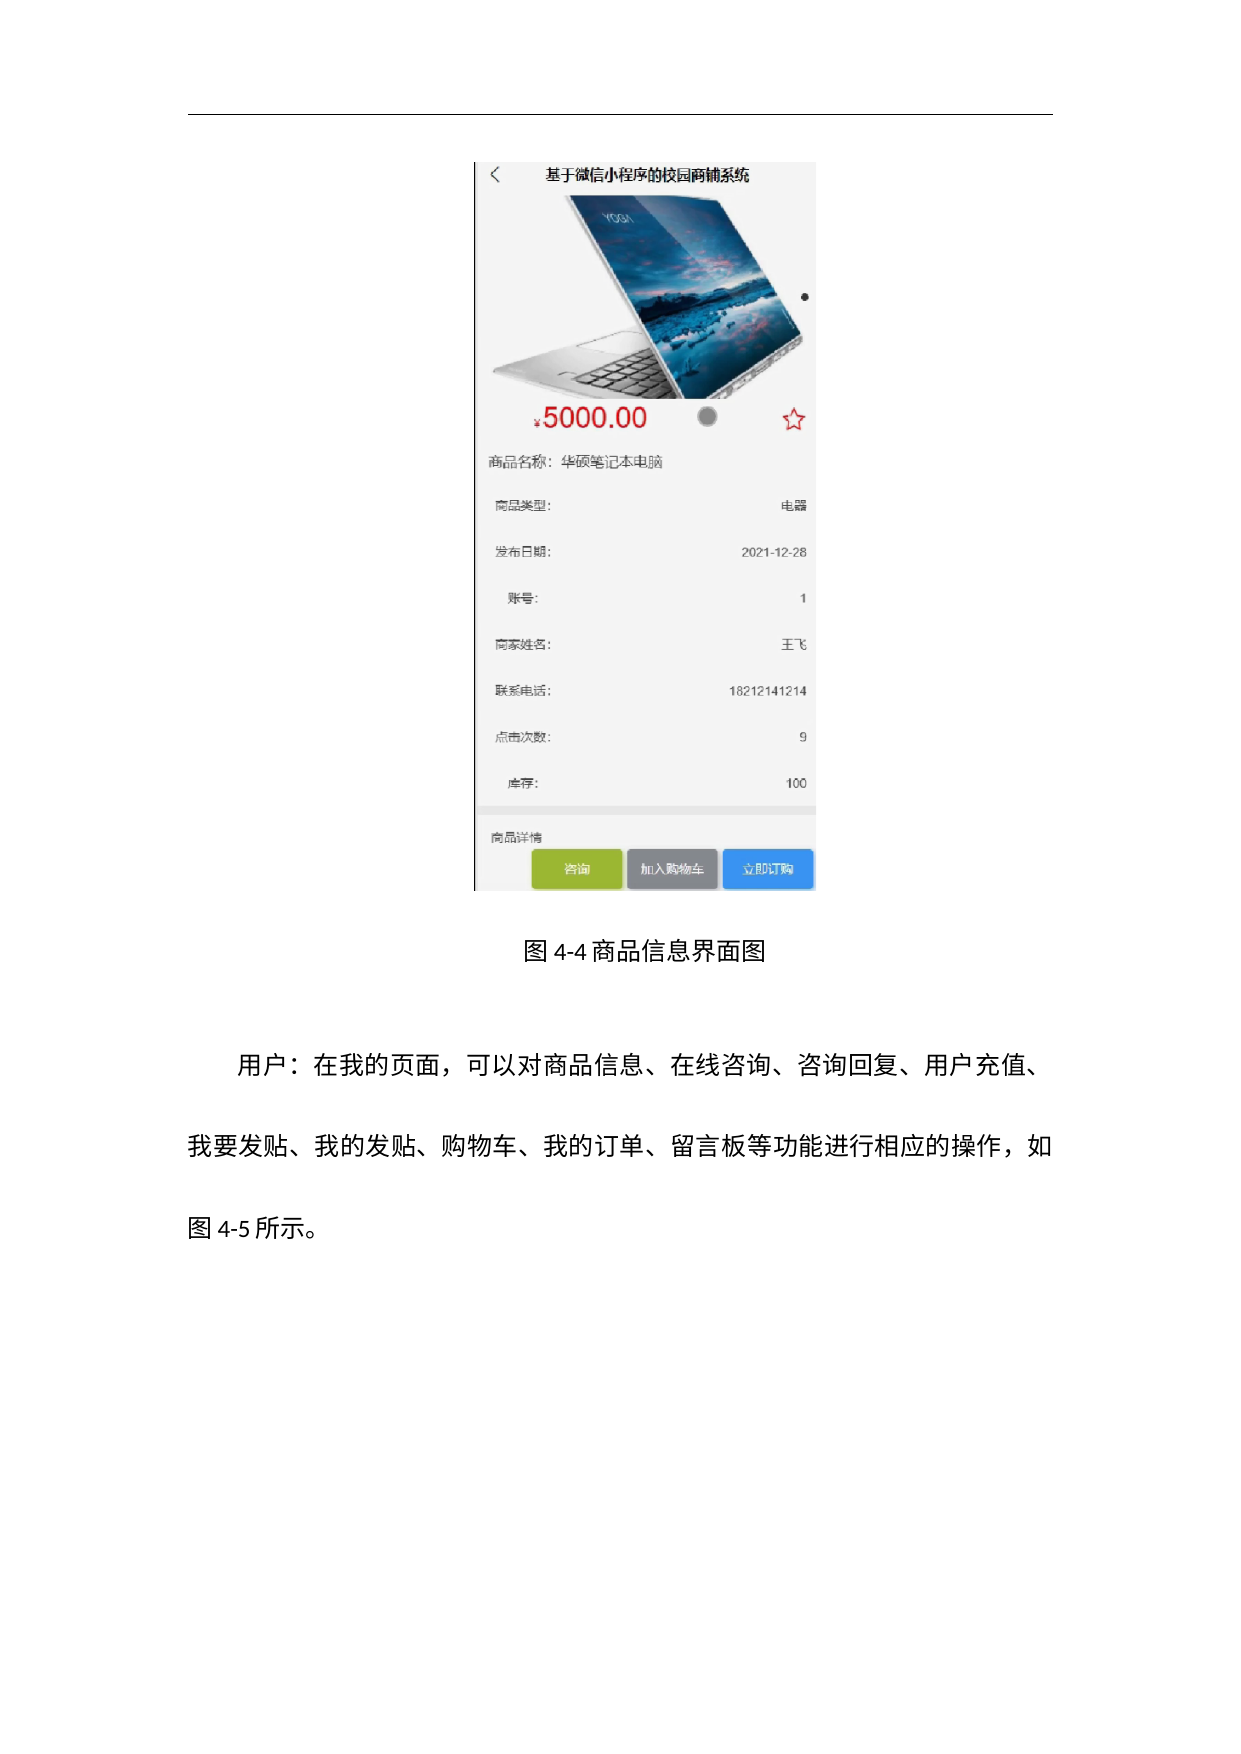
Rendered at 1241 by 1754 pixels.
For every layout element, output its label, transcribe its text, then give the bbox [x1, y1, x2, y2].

text 图4-4商品信息界面图 [187, 917, 1053, 982]
text 用户：在我的页面，可以对商品信息、在线咨询、咨询回复、用户充值、我要发贴、我的发贴、购物车、我的订单、留言板等功能进行相应的操作，如图4-5所示。 [187, 1031, 1053, 1259]
picture [474, 162, 817, 891]
